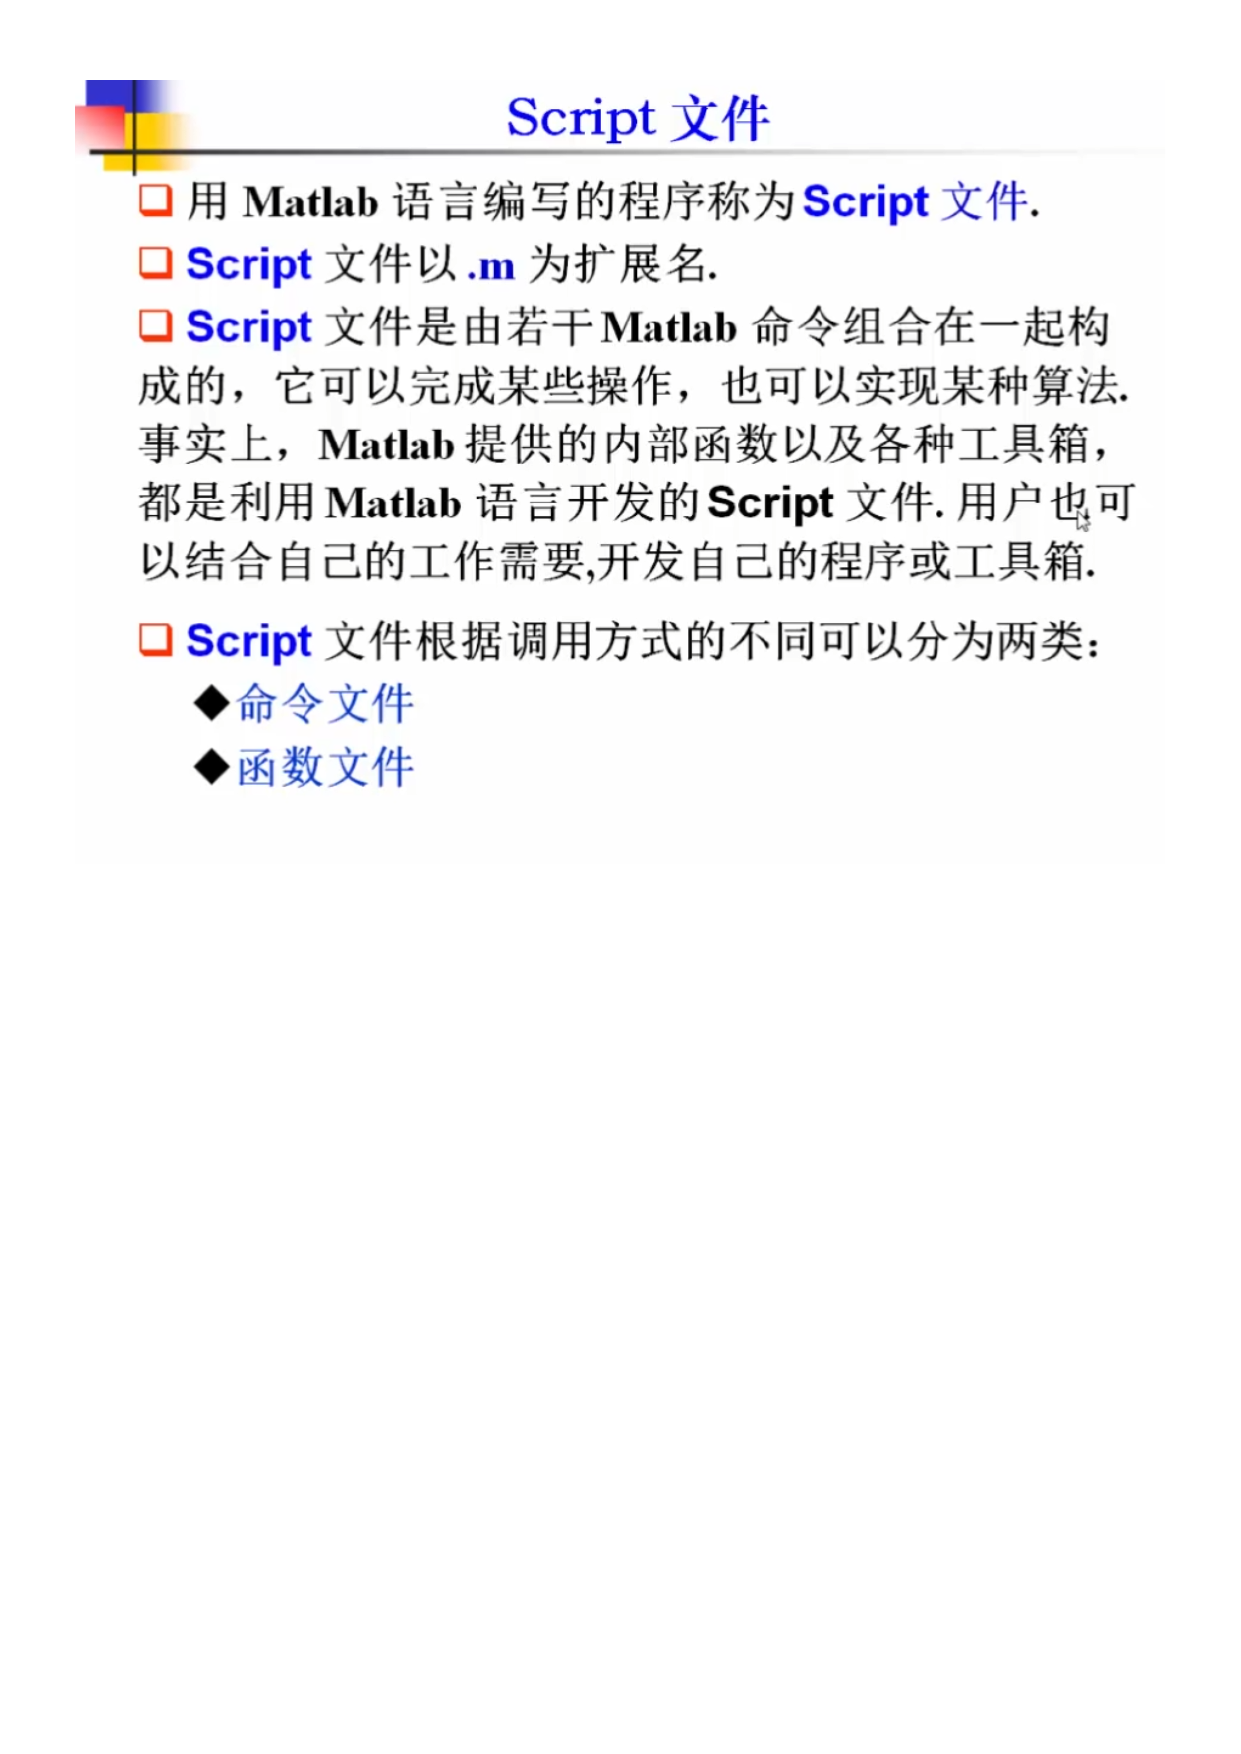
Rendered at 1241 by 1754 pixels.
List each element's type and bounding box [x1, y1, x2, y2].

picture [75, 80, 1166, 864]
